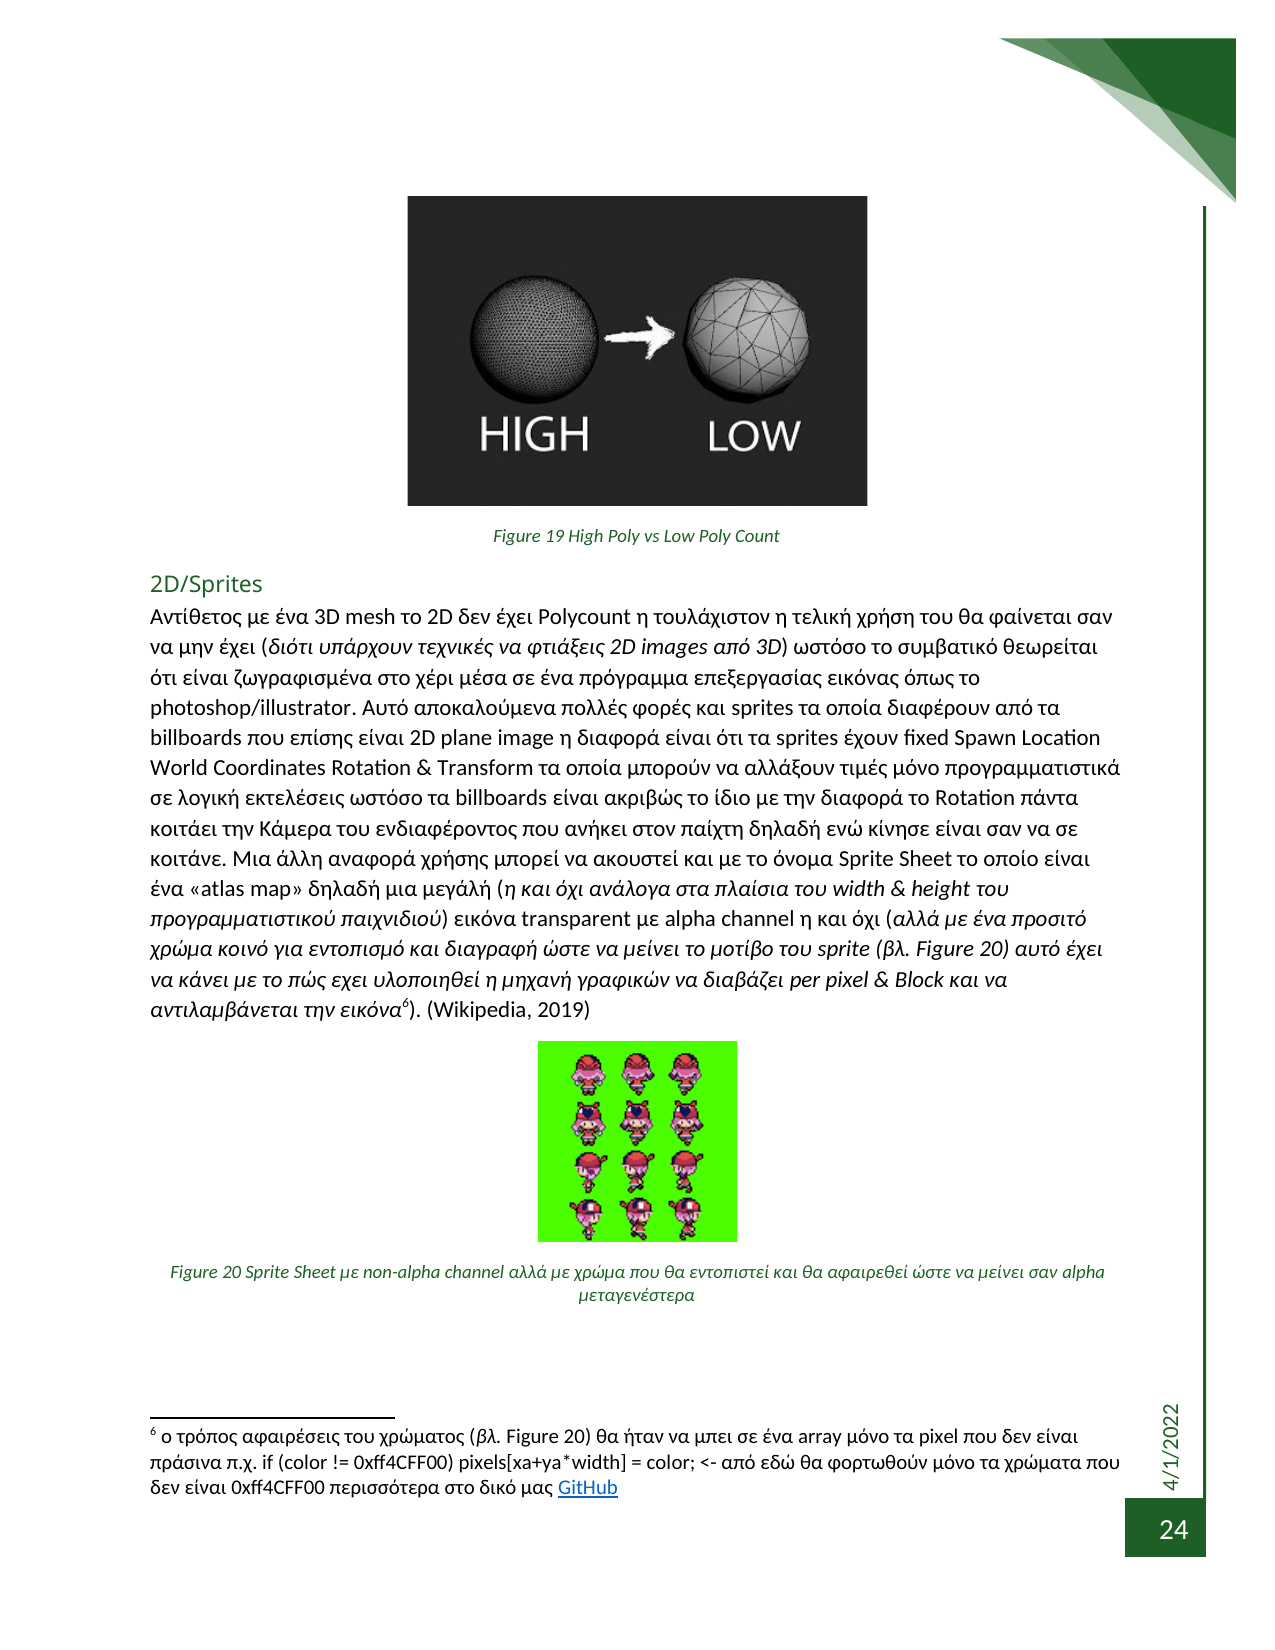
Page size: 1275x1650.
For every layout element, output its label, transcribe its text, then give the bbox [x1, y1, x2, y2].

text Figure 21 Sprite Sheet με non-alpha channel αλλά με χρώμα που θα εντοπιστεί και θα αφαιρεθεί ώστε να μείνει σαν alpha μεταγενέστερα [150, 1260, 1125, 1306]
picture [997, 38, 1236, 204]
picture [537, 1041, 738, 1242]
text Αντίθετος με ένα 3D mesh το 2D δεν έχει Polycount η τουλάχιστον η τελική χρήση του θα φαίνεται σαν να μην έχει (διότι υπάρχουν τεχνικές να φτιάξεις 2D images από 3D) ωστόσο το συμβατικό θεωρείται ότι είναι ζωγραφισμένα στο χέρι μέσα σε ένα πρόγραμμα επεξεργασίας εικόνας όπως το photoshop/illustrator. Αυτό αποκαλούμενα πολλές φορές και sprites τα οποία διαφέρουν από τα billboards που επίσης είναι 2D plane image η διαφορά είναι ότι τα sprites έχουν fixed Spawn Location World Coordinates Rotation & Transform τα οποία μπορούν να αλλάξουν τιμές μόνο προγραμματιστικά σε λογική εκτελέσεις ωστόσο τα billboards είναι ακριβώς το ίδιο με την διαφορά το Rotation πάντα κοιτάει την Κάμερα του ενδιαφέροντος που ανήκει στον παίχτη δηλαδή ενώ κίνησε είναι σαν να σε κοιτάνε. Μια άλλη αναφορά χρήσης μπορεί να ακουστεί και με το όνομα Sprite Sheet το οποίο είναι ένα «atlas map» δηλαδή μια μεγάλή (η και όχι ανάλογα στα πλαίσια του width & height του προγραμματιστικού παιχνιδιού) εικόνα transparent με alpha channel η και όχι (αλλά με ένα προσιτό χρώμα κοινό για εντοπισμό και διαγραφή ώστε να μείνει το μοτίβο του sprite (βλ. Figure 21) αυτό έχει να κάνει με το πώς εχει υλοποιηθεί η μηχανή γραφικών να διαβάζει per pixel & Block και να αντιλαμβάνεται την εικόνα). [150, 602, 1125, 1023]
text Figure 20 High Poly vs Low Poly Count [150, 525, 1125, 548]
subtitle 2D/Sprites [150, 568, 1125, 600]
picture [407, 196, 868, 506]
